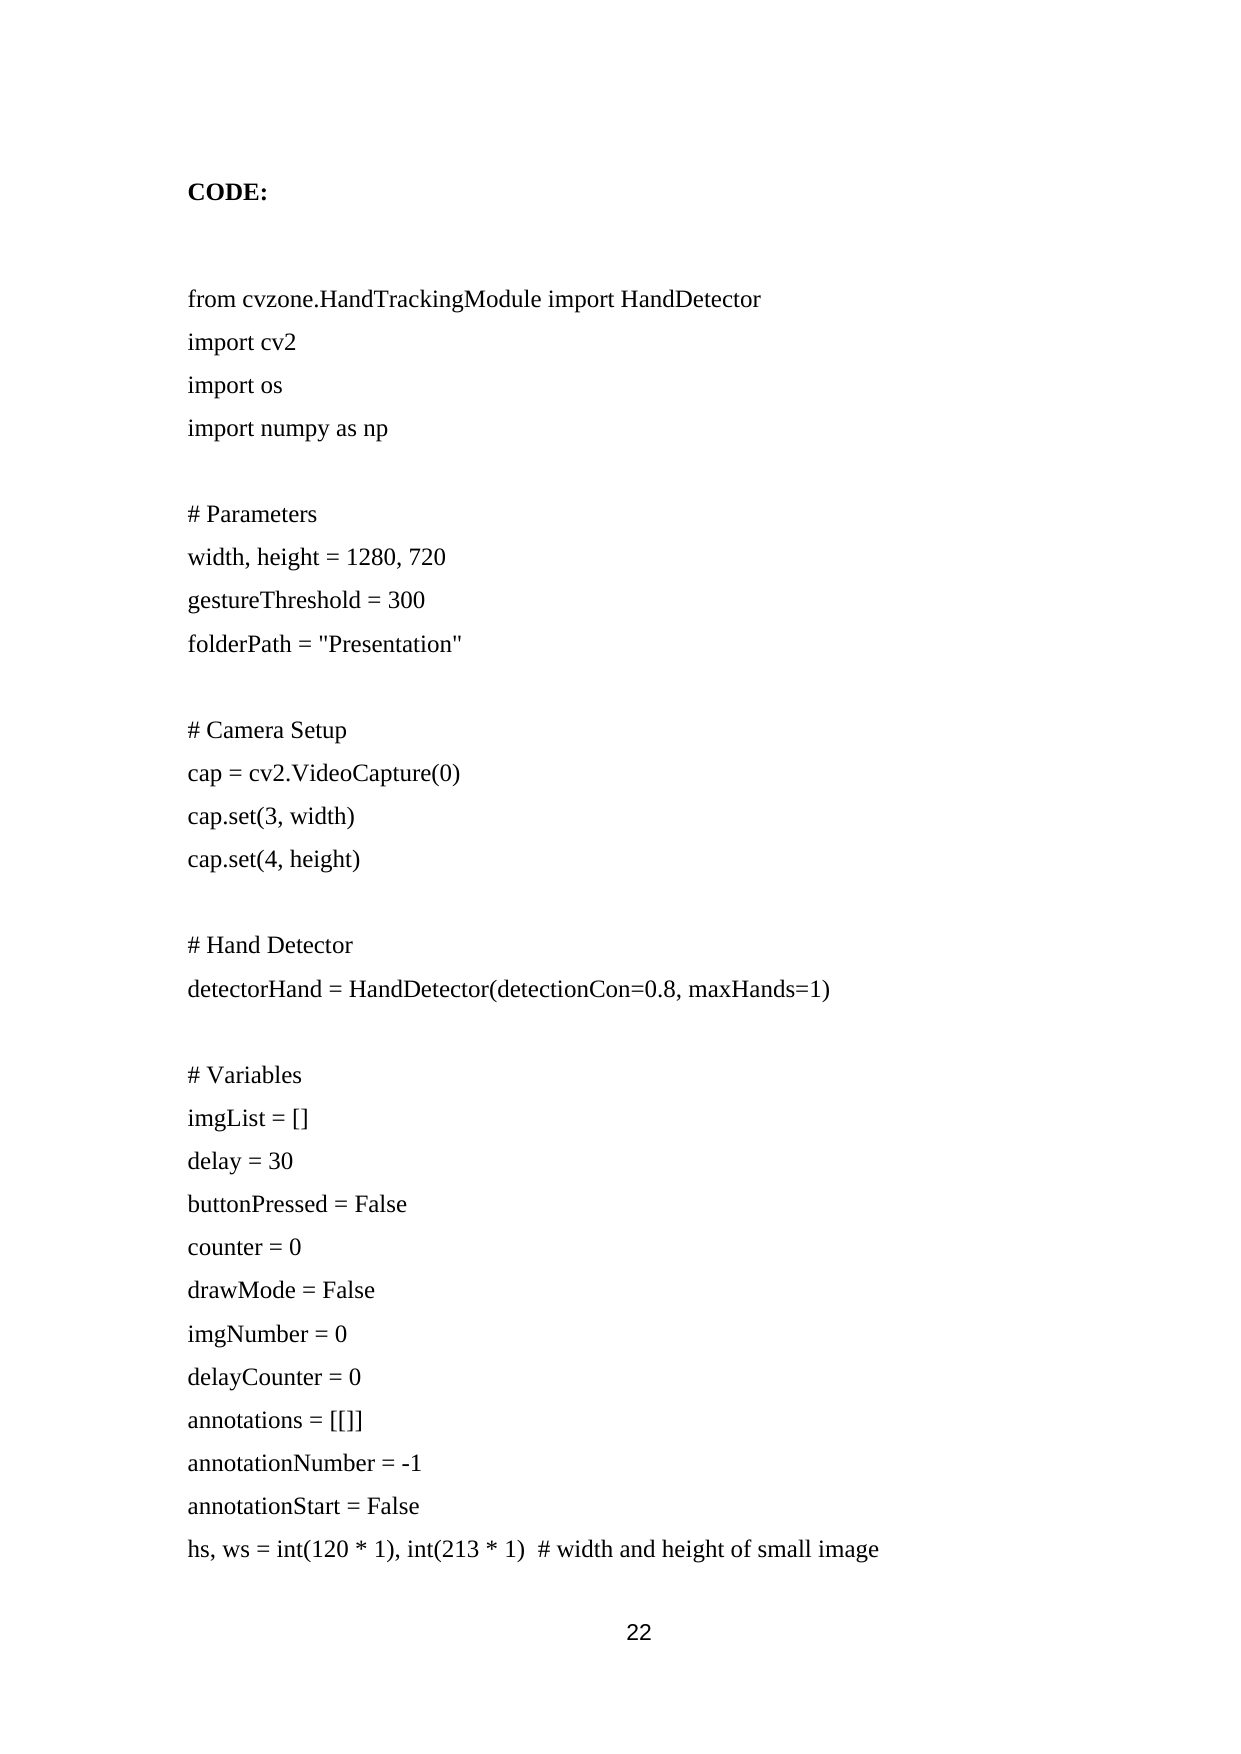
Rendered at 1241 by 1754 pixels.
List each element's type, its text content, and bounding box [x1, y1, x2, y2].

text CODE: [187, 177, 1078, 205]
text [187, 284, 1090, 1606]
